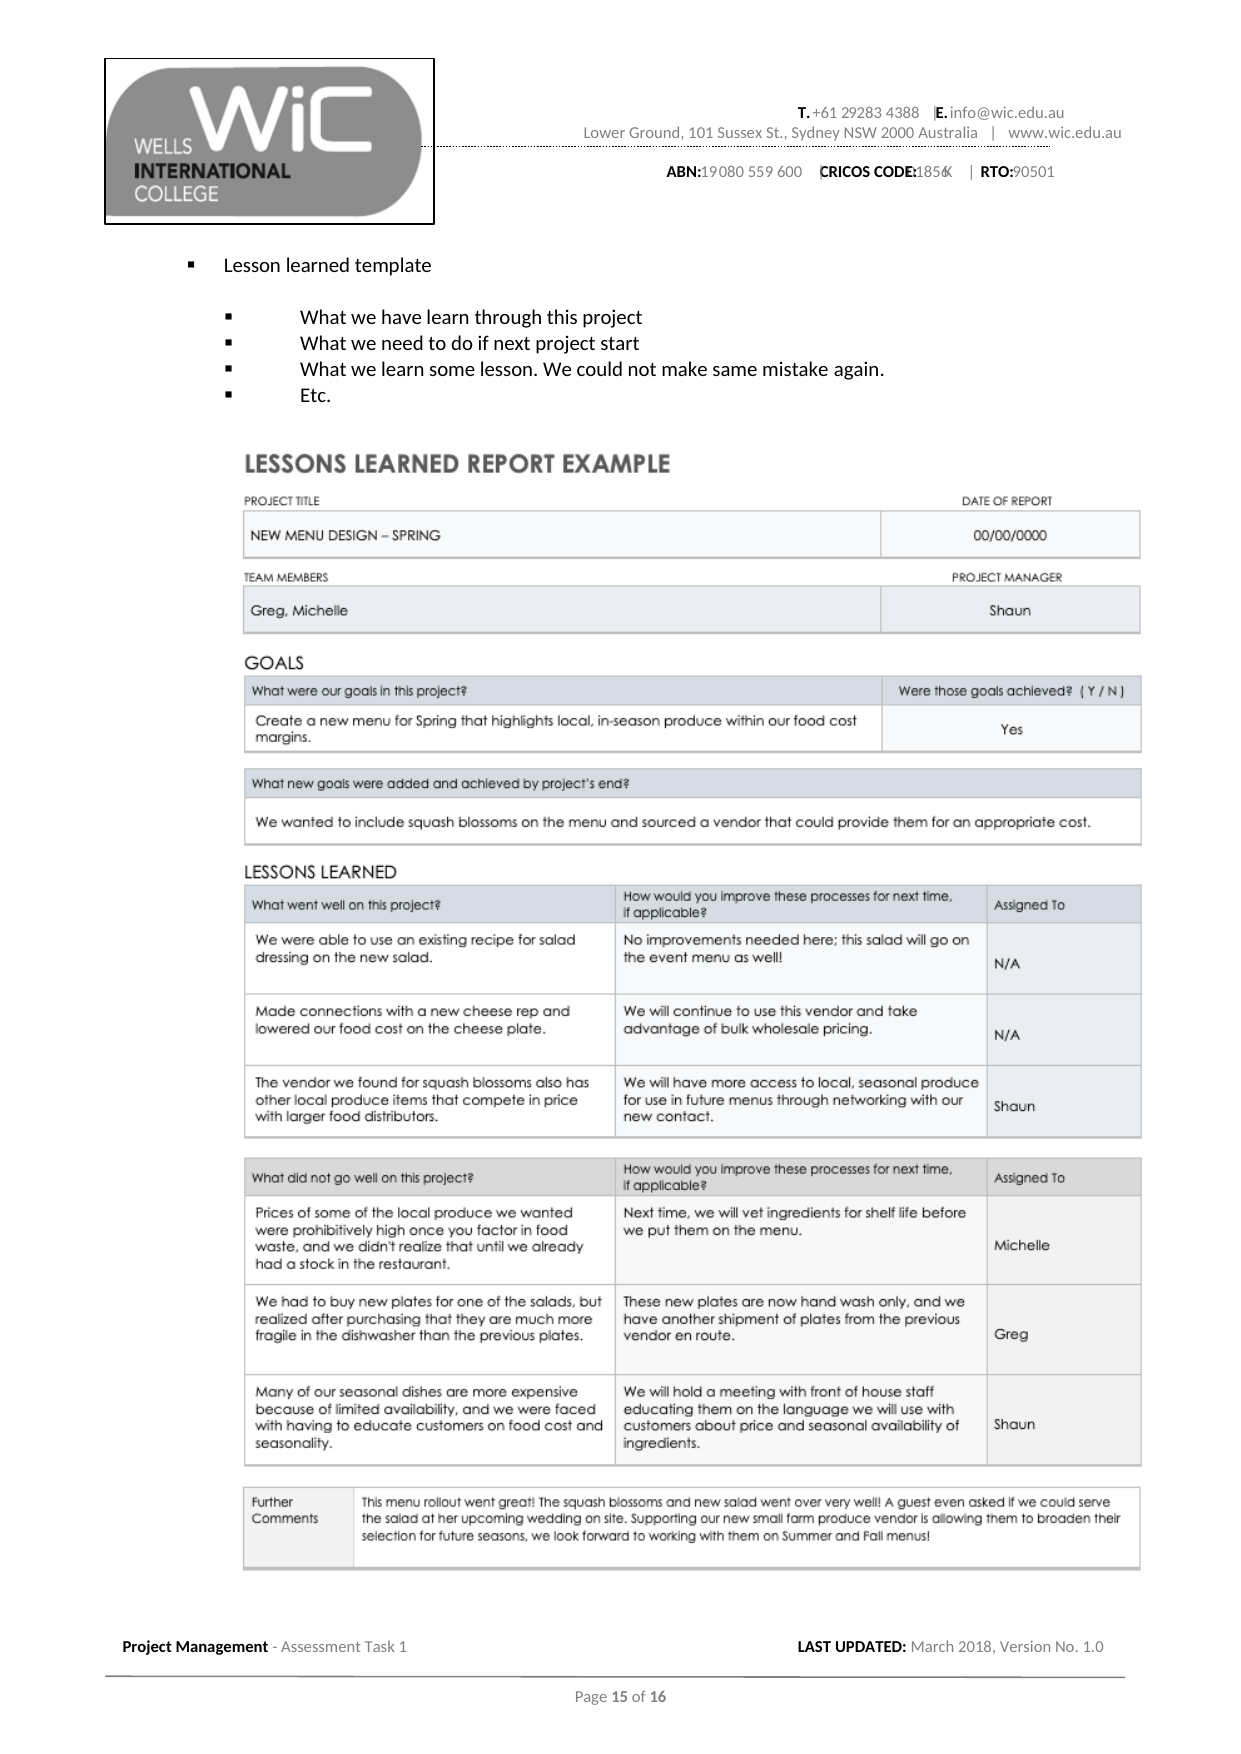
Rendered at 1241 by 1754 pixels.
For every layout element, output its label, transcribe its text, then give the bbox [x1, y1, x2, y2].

list Etc. [223, 382, 1088, 408]
list What we have learn through this project [223, 304, 1088, 329]
list What we learn some lesson. We could not make same mistake again. [223, 356, 1088, 382]
list What we need to do if next project start [223, 330, 1088, 356]
picture [223, 434, 1162, 1602]
list Lesson learned template [186, 252, 1088, 278]
picture [106, 59, 433, 223]
